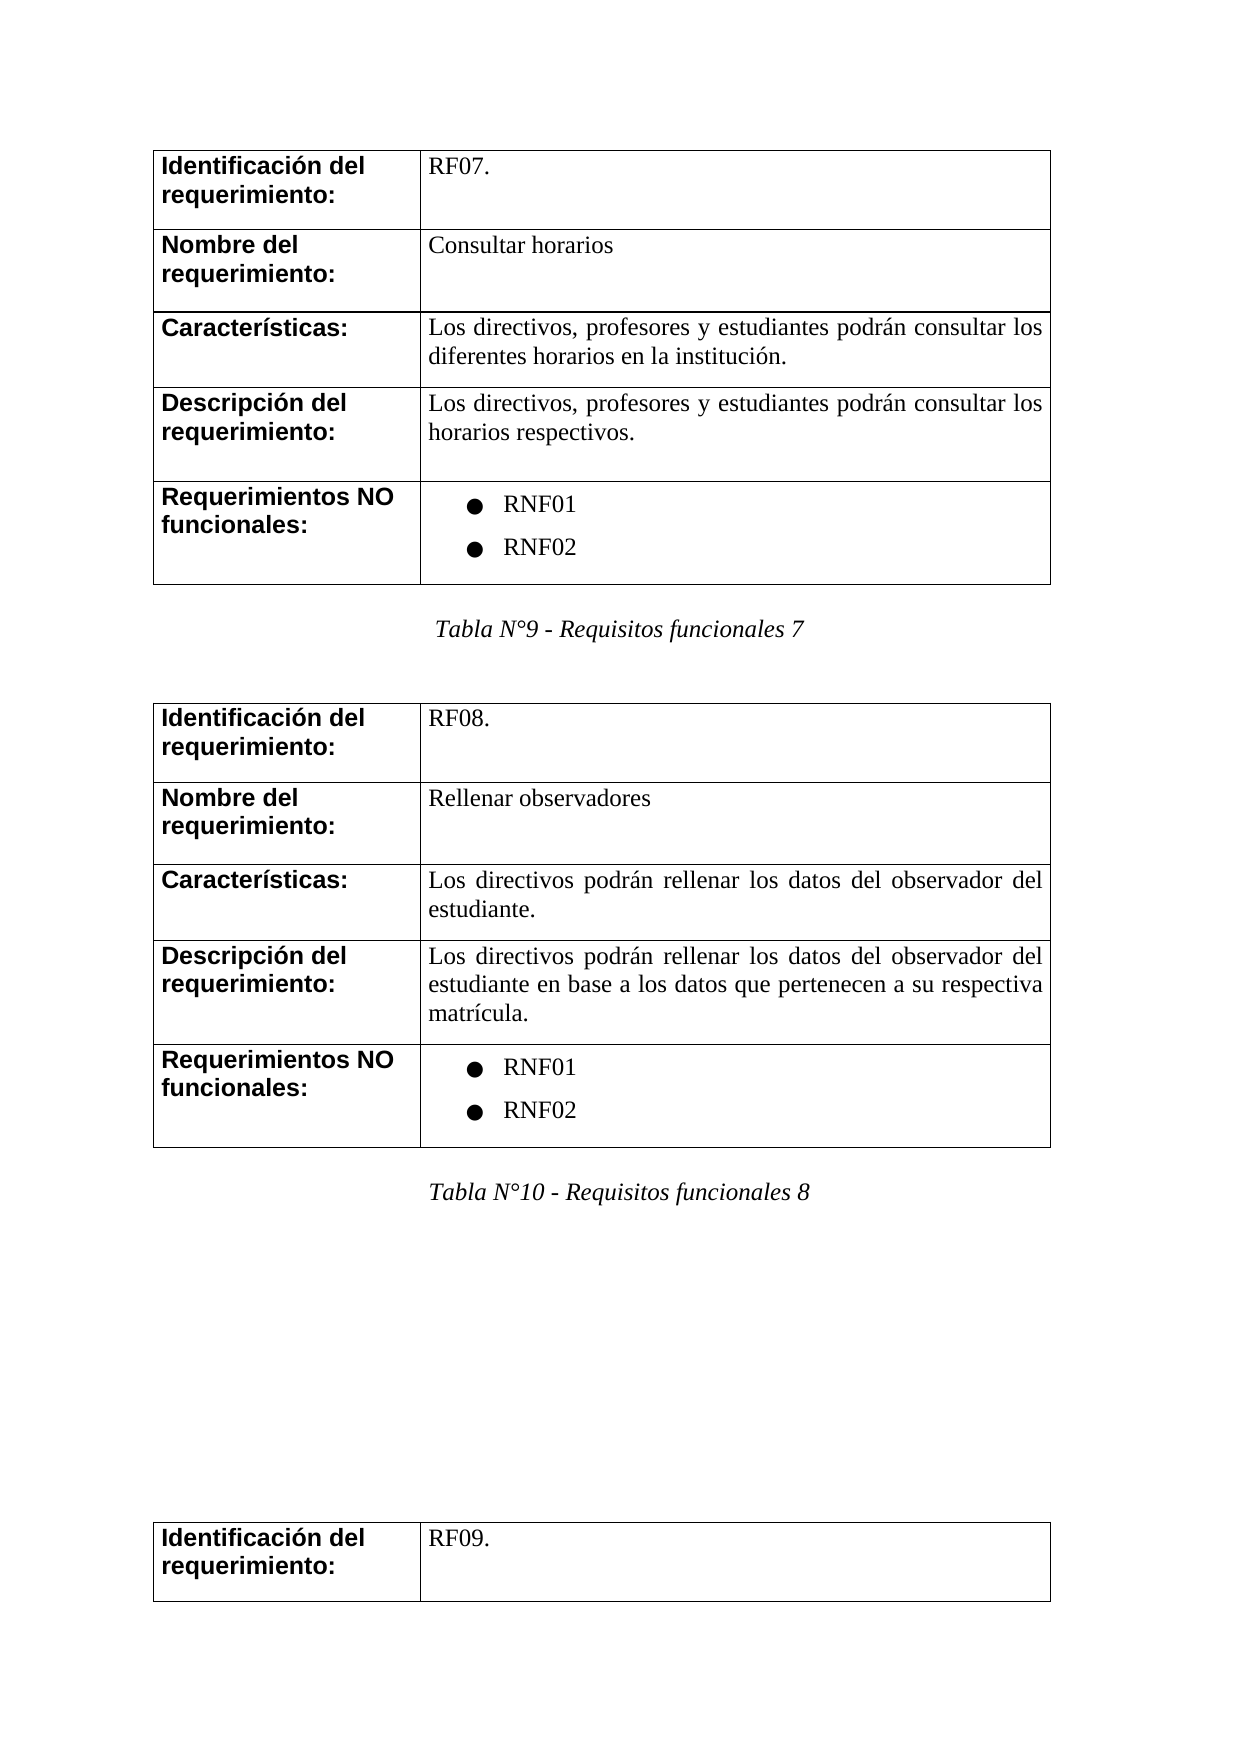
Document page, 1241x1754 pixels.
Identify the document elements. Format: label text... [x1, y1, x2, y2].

table_cell Características: [154, 865, 420, 940]
table_cell Nombre del requerimiento: [154, 230, 420, 311]
table_cell Características: [154, 313, 420, 387]
text Tabla N°9 - Requisitos funcionales 7 [150, 614, 1090, 642]
table_cell RNF01 RNF02 [421, 1045, 1050, 1147]
table_header RF09. [421, 1523, 1050, 1601]
table_cell Descripción del requerimiento: [154, 941, 420, 1044]
table_header Identificación del requerimiento: [154, 1523, 420, 1601]
table_cell Los directivos, profesores y estudiantes podrán consultar los horarios respectivos. [421, 388, 1050, 481]
table_cell Consultar horarios [421, 230, 1050, 311]
table_cell Los directivos podrán rellenar los datos del observador del estudiante en base a los datos que pertenecen a su respectiva matrícula. [421, 941, 1050, 1044]
table_header RF08. [421, 704, 1050, 782]
table_cell Rellenar observadores [421, 783, 1050, 864]
table_cell Los directivos, profesores y estudiantes podrán consultar los diferentes horarios en la institución. [421, 313, 1050, 387]
table_header Identificación del requerimiento: [154, 704, 420, 782]
table_header RF07. [421, 151, 1050, 229]
text Tabla N°10 - Requisitos funcionales 8 [150, 1177, 1090, 1205]
table_header Identificación del requerimiento: [154, 151, 420, 229]
table_cell Descripción del requerimiento: [154, 388, 420, 481]
table_cell Los directivos podrán rellenar los datos del observador del estudiante. [421, 865, 1050, 940]
table_cell Requerimientos NO funcionales: [154, 482, 420, 584]
table_cell Requerimientos NO funcionales: [154, 1045, 420, 1147]
table_cell Nombre del requerimiento: [154, 783, 420, 864]
table_cell RNF01 RNF02 [421, 482, 1050, 584]
